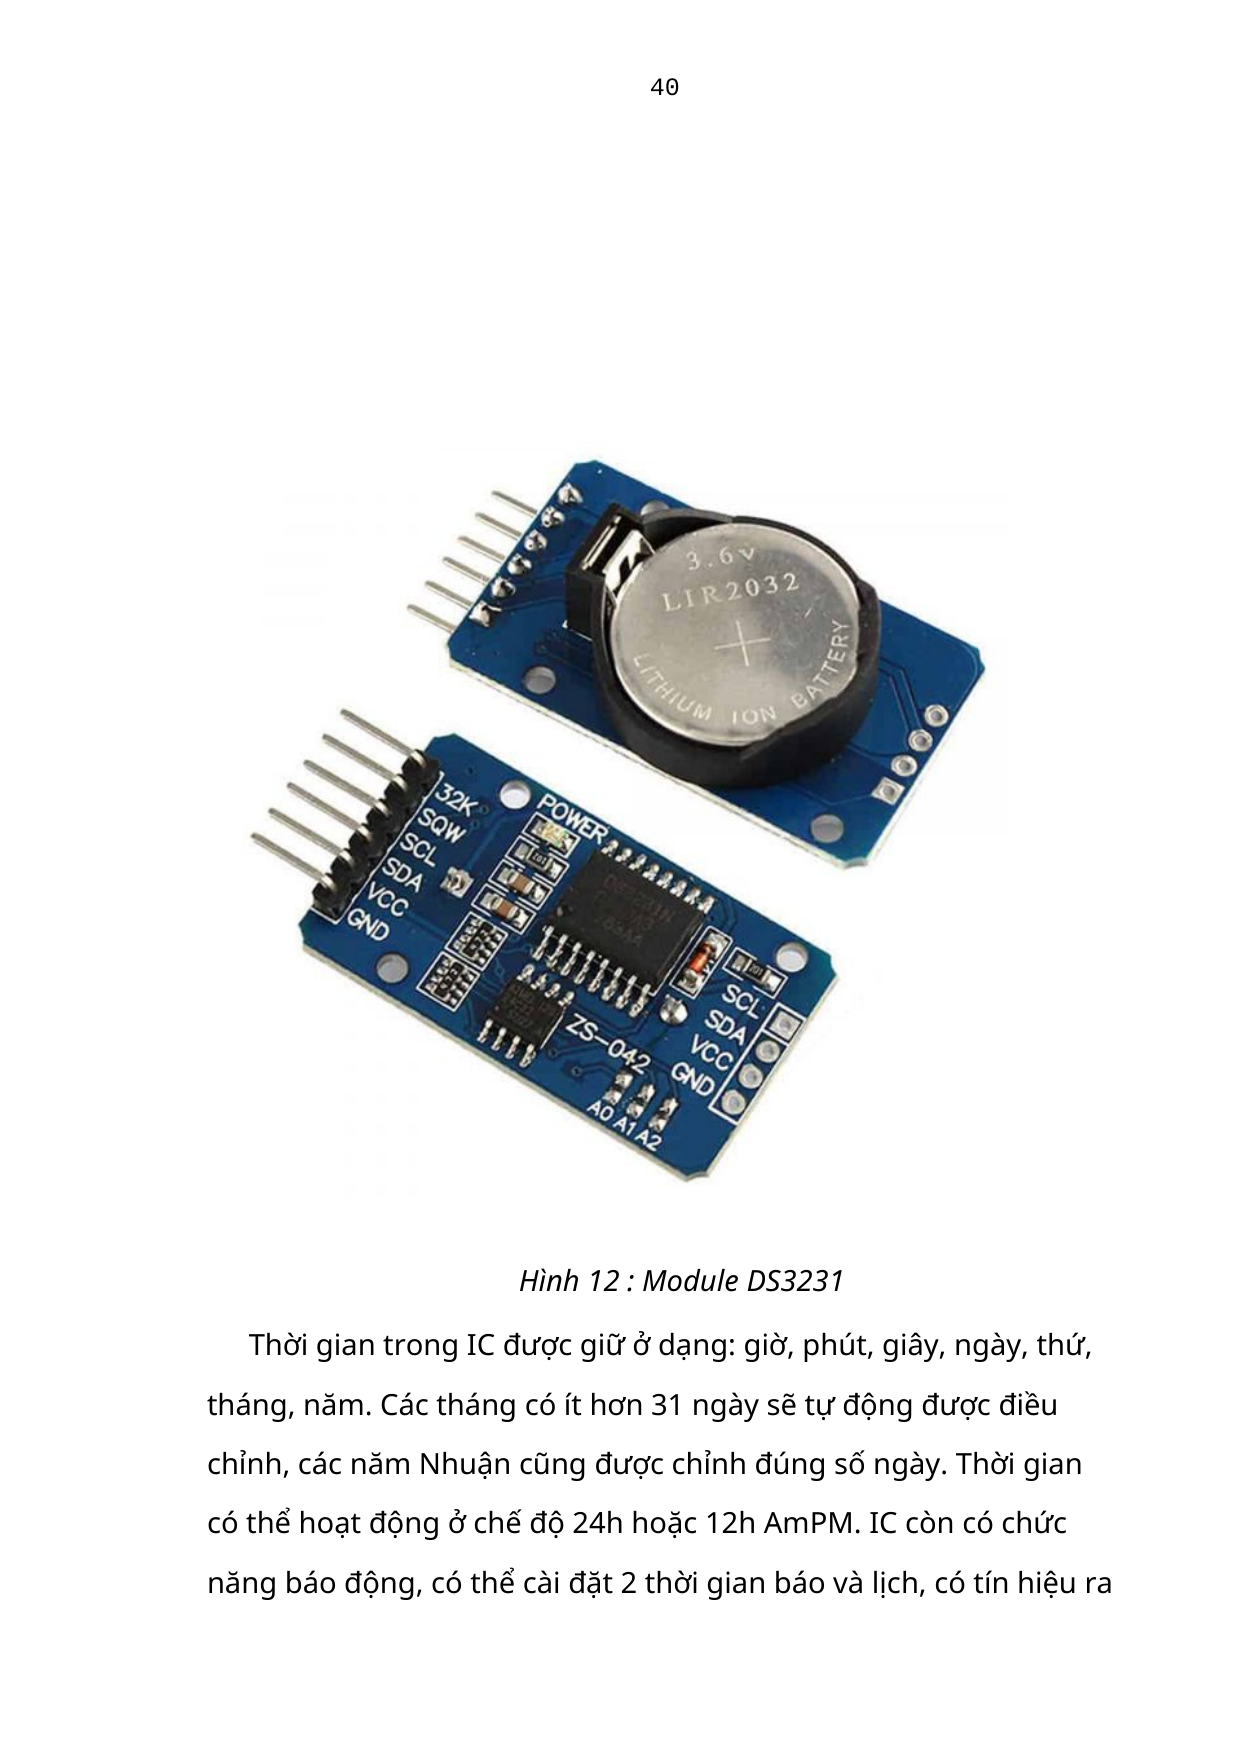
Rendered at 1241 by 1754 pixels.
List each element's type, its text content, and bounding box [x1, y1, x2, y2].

picture [232, 442, 1008, 1217]
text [207, 1324, 1122, 1602]
